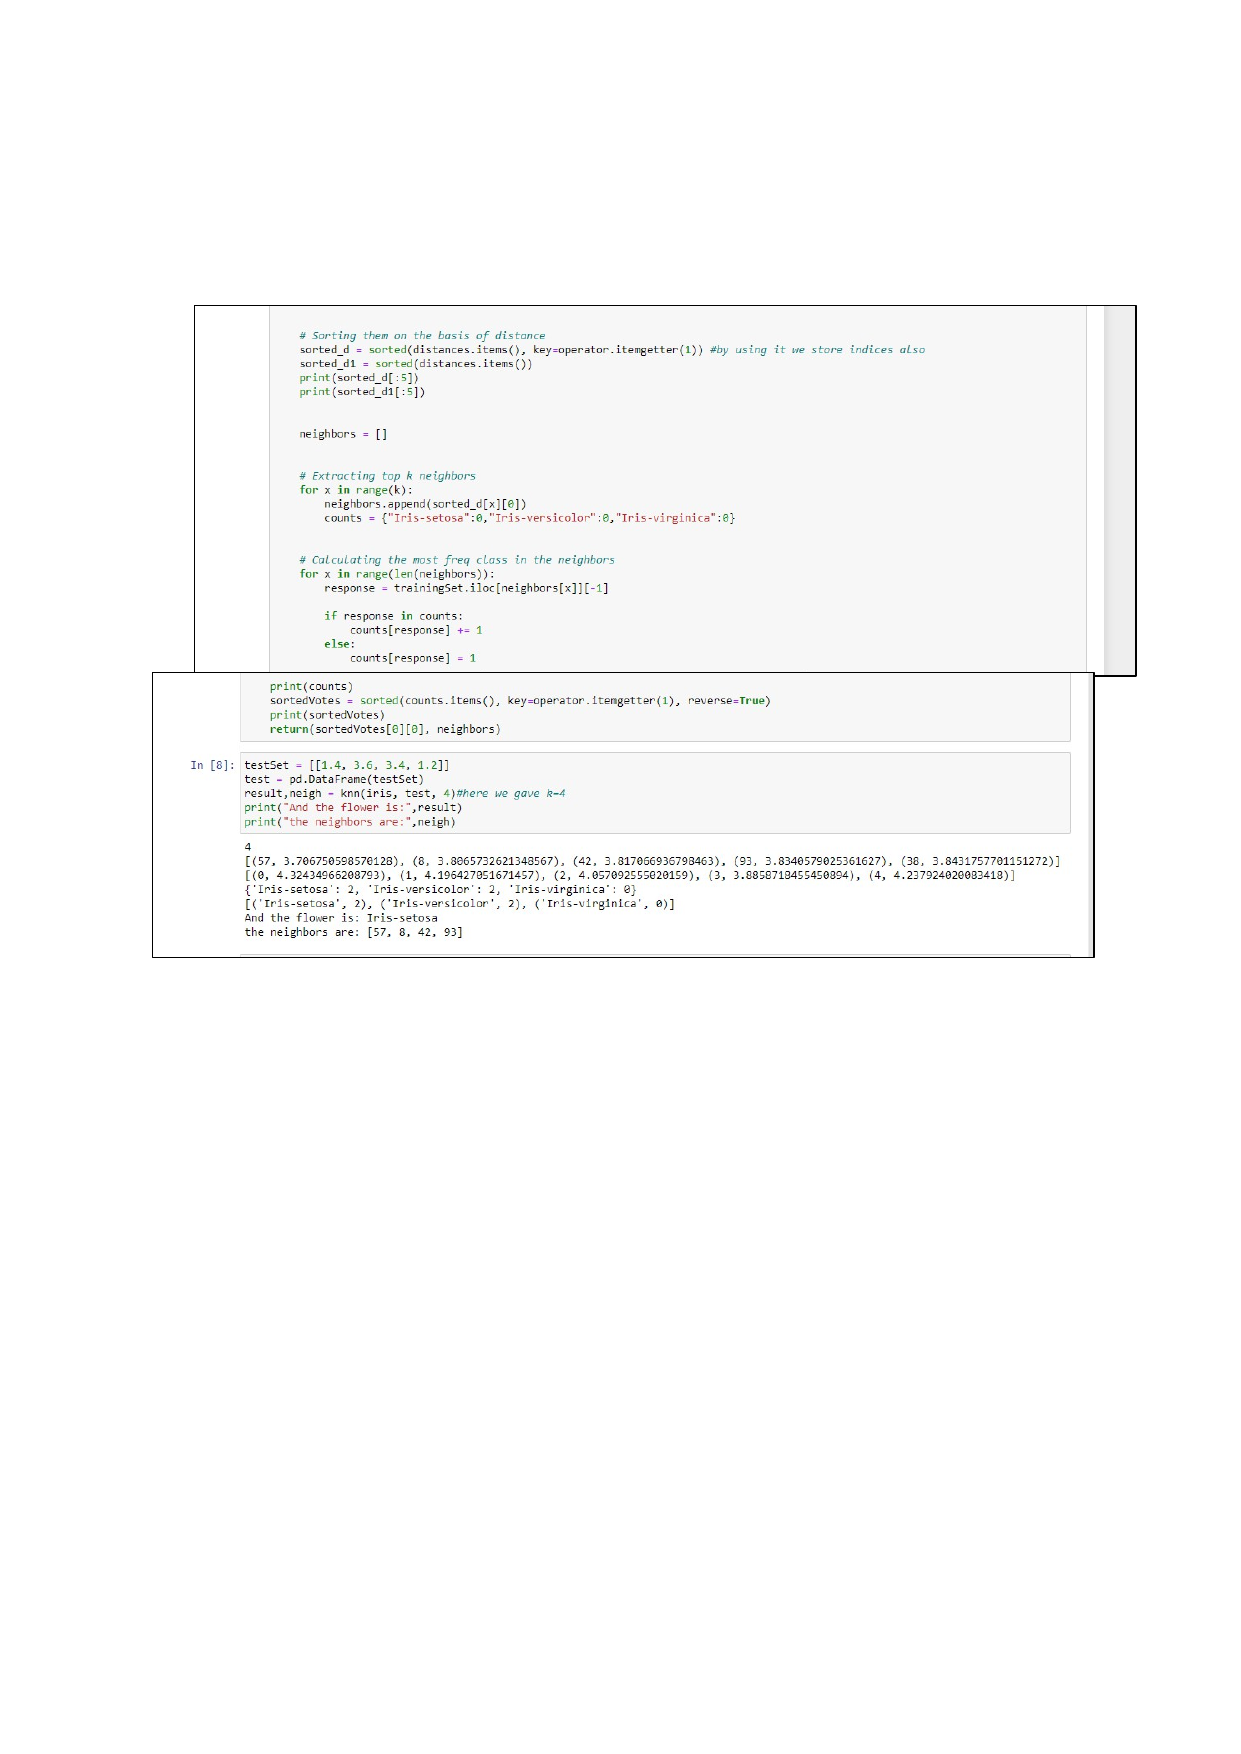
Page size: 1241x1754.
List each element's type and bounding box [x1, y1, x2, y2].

picture [269, 306, 1135, 675]
picture [190, 673, 1093, 957]
